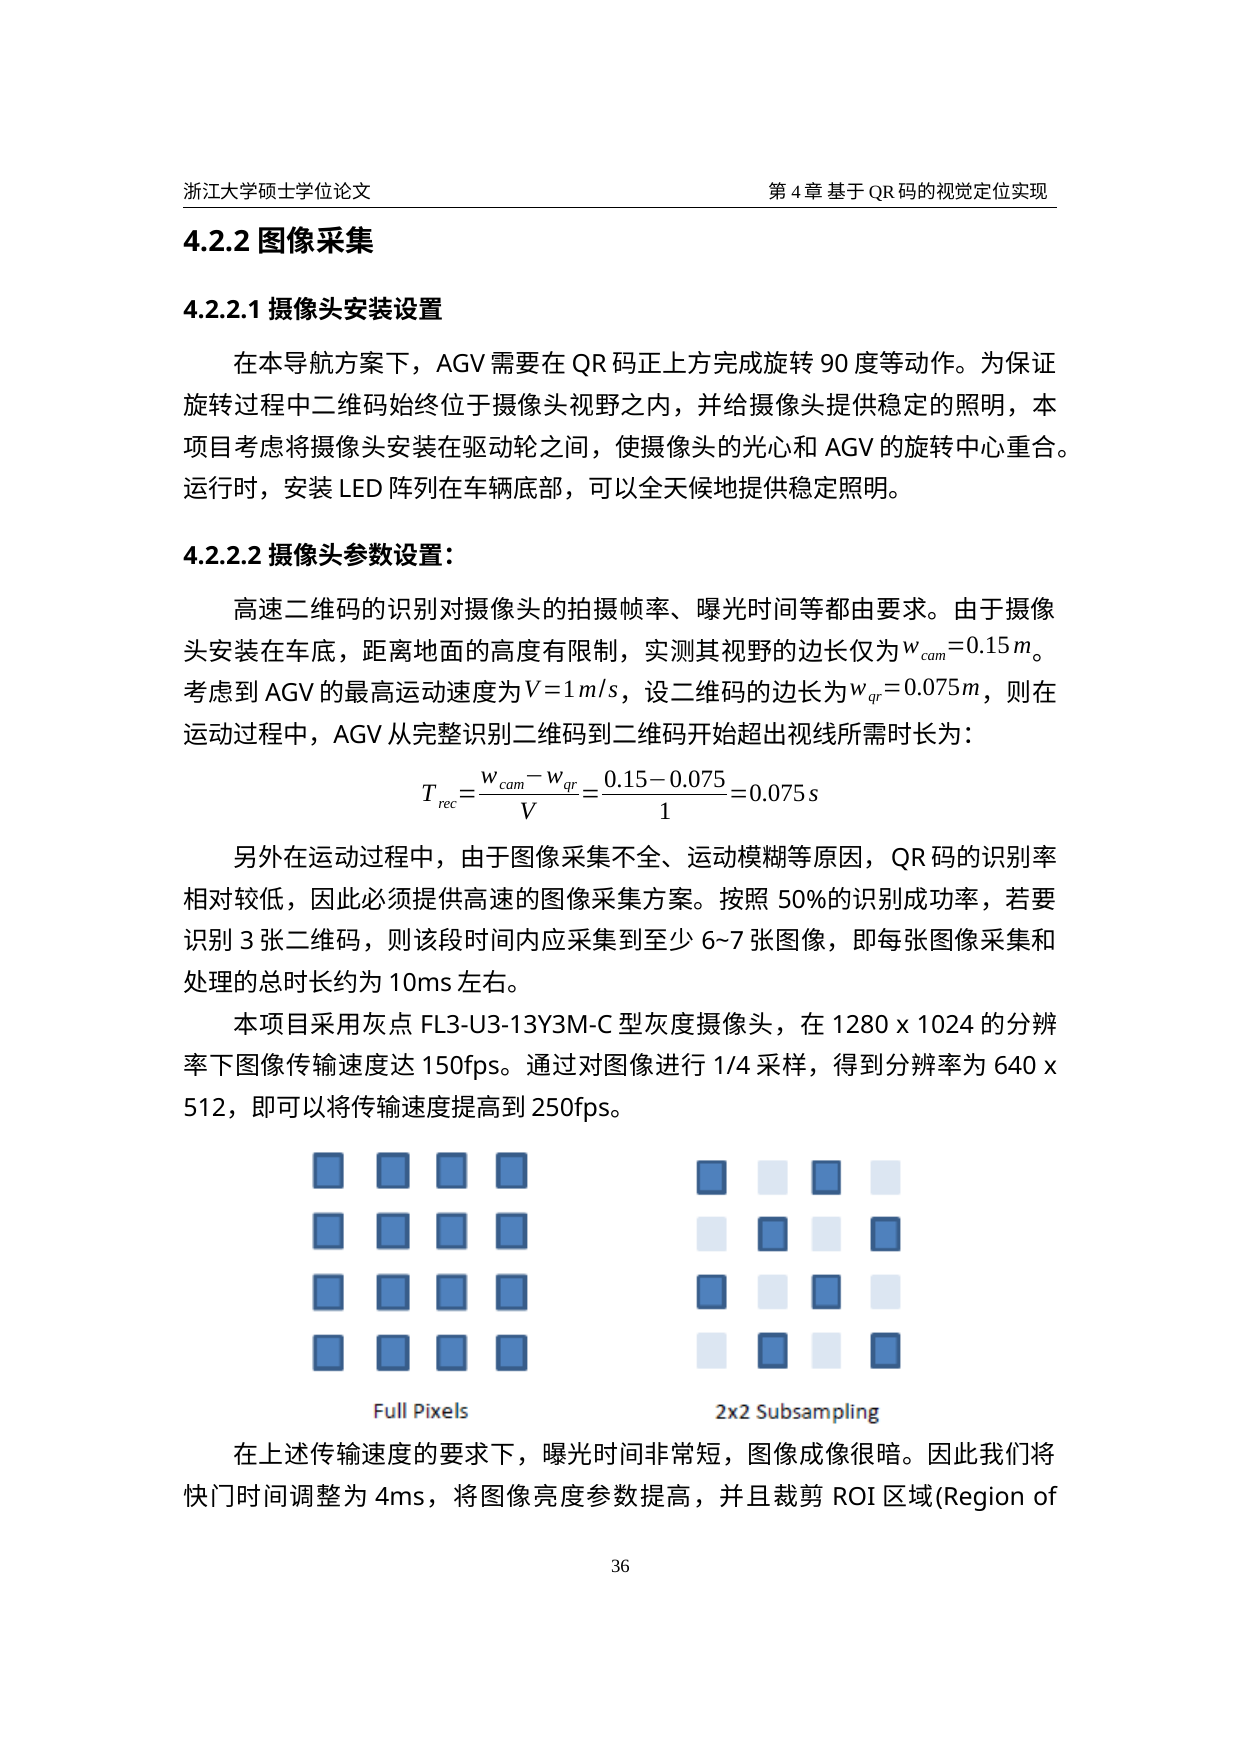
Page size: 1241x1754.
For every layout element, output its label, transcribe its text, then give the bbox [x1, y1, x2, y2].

text 高速二维码的识别对摄像头的拍摄帧率、曝光时间等都由要求。由于摄像头安装在车底，距离地面的高度有限制，实测其视野的边长仅为。考虑到AGV的最高运动速度为，设二维码的边长为，则在运动过程中，AGV从完整识别二维码到二维码开始超出视线所需时长为： [183, 585, 1057, 752]
picture [301, 1138, 559, 1431]
subtitle 摄像头参数设置： [183, 531, 1057, 573]
subtitle 摄像头安装设置 [183, 285, 1057, 327]
text 在本导航方案下，AGV需要在QR码正上方完成旋转90度等动作。为保证旋转过程中二维码始终位于摄像头视野之内，并给摄像头提供稳定的照明，本项目考虑将摄像头安装在驱动轮之间，使摄像头的光心和AGV的旋转中心重合。运行时，安装LED阵列在车辆底部，可以全天候地提供稳定照明。 [183, 339, 1057, 506]
subtitle 图像采集 [183, 218, 1057, 260]
picture [683, 1145, 921, 1430]
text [183, 1125, 1057, 1513]
text 另外在运动过程中，由于图像采集不全、运动模糊等原因，QR码的识别率相对较低，因此必须提供高速的图像采集方案。按照50%的识别成功率，若要识别3张二维码，则该段时间内应采集到至少6~7张图像，即每张图像采集和处理的总时长约为10ms左右。 [183, 833, 1057, 1000]
text 本项目采用灰点FL3-U3-13Y3M-C型灰度摄像头，在1280 x 1024的分辨率下图像传输速度达150fps。通过对图像进行1/4采样，得到分辨率为640 x 512，即可以将传输速度提高到250fps。 [183, 1000, 1057, 1125]
